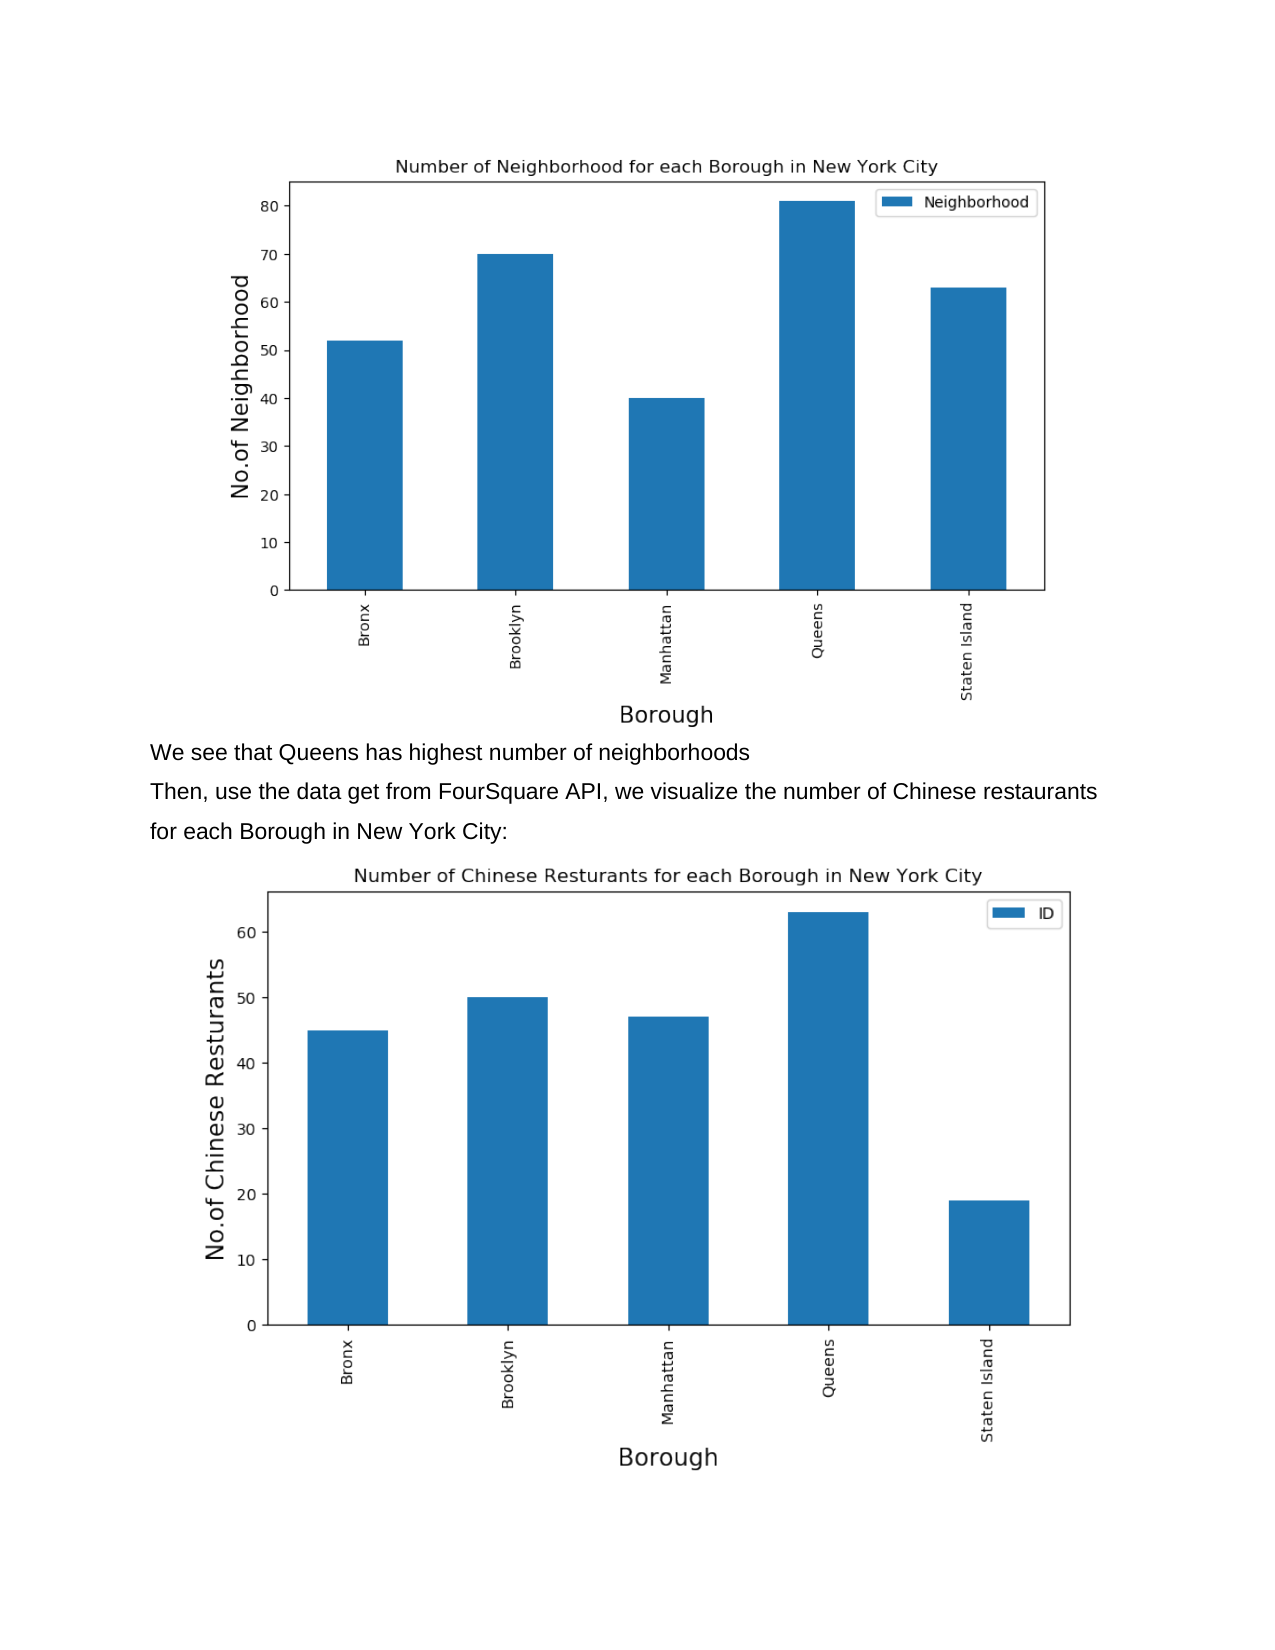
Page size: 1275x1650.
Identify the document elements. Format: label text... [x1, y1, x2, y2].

picture [221, 150, 1054, 738]
picture [195, 857, 1080, 1482]
text Then, use the data get from FourSquare API, we visualize the number of Chinese restaurants for each Borough in New York City: [150, 778, 1125, 844]
text We see that Queens has highest number of neighborhoods [150, 739, 1125, 765]
